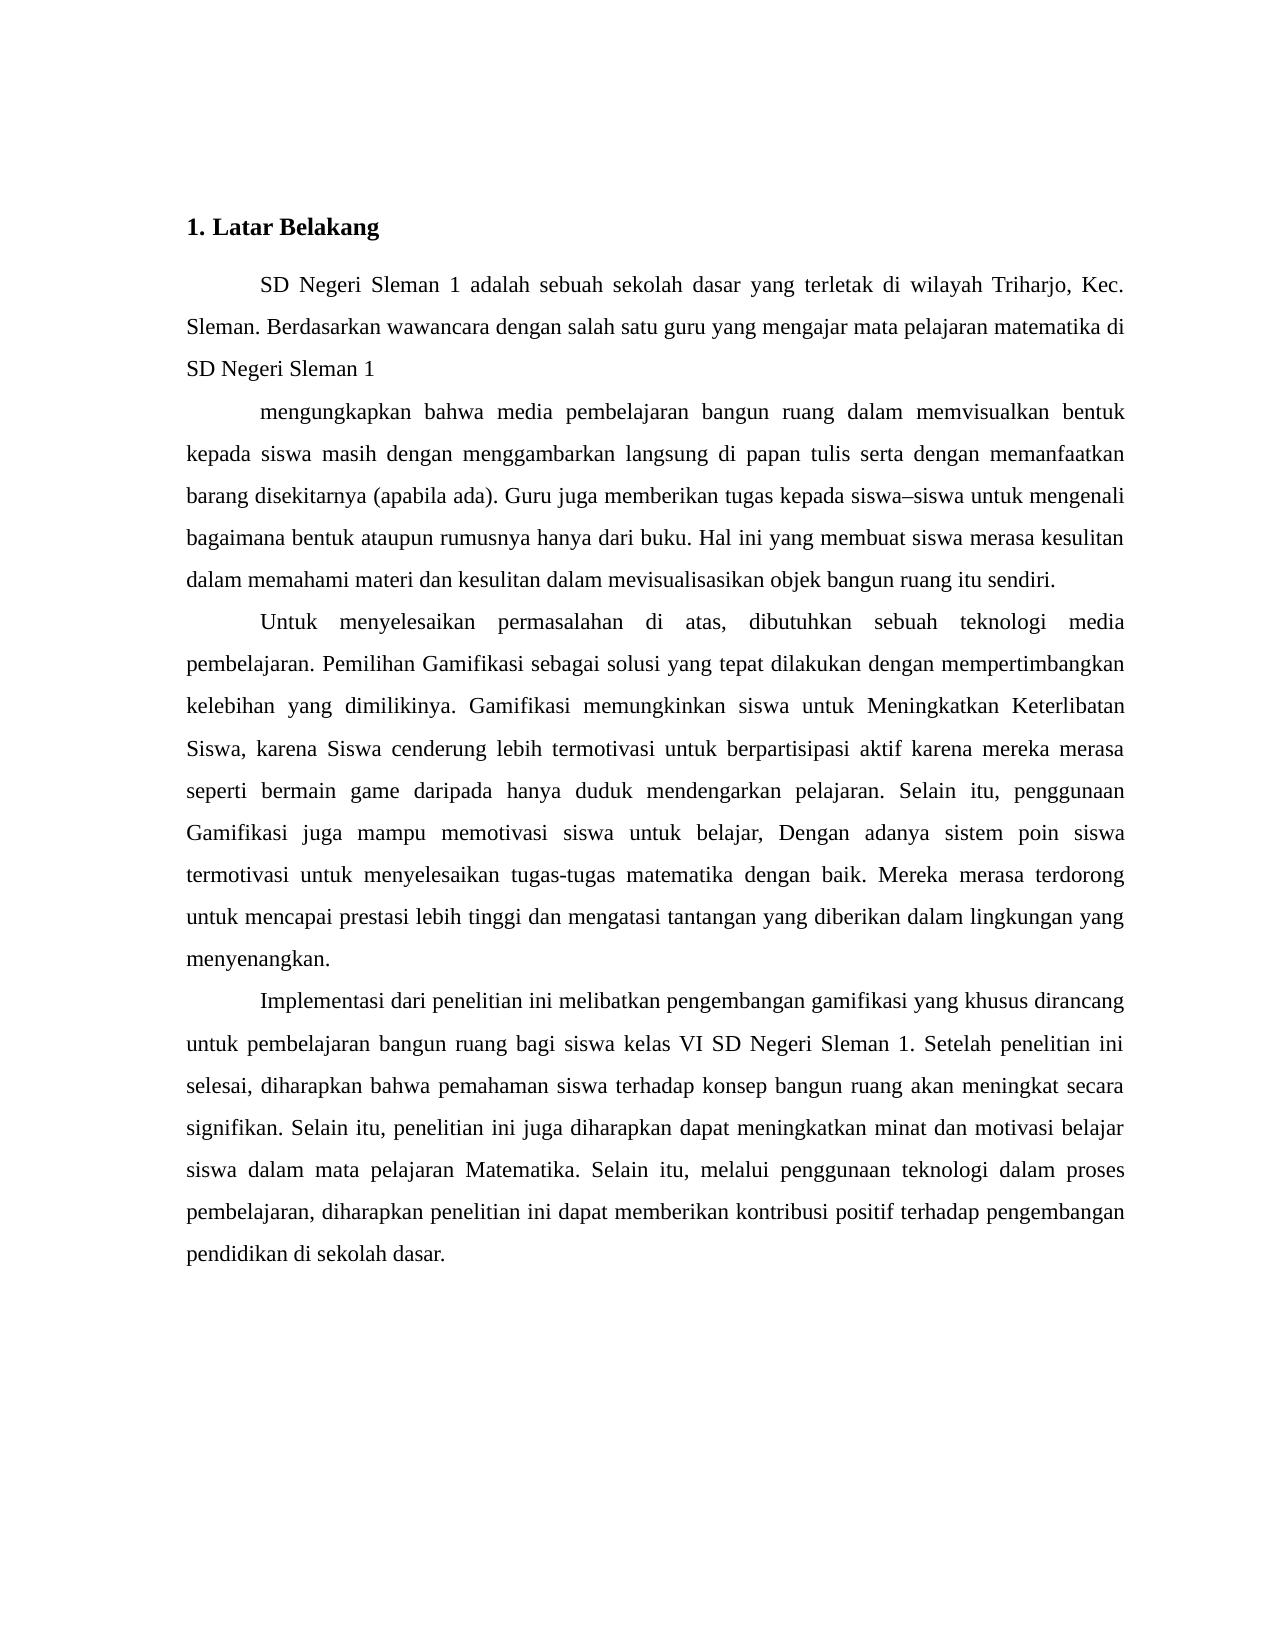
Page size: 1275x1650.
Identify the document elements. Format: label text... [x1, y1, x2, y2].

text mengungkapkan bahwa media pembelajaran bangun ruang dalam memvisualkan bentuk kepada siswa masih dengan menggambarkan langsung di papan tulis serta dengan memanfaatkan barang disekitarnya (apabila ada). Guru juga memberikan tugas kepada siswa–siswa untuk mengenali bagaimana bentuk ataupun rumusnya hanya dari buku. Hal ini yang membuat siswa merasa kesulitan dalam memahami materi dan kesulitan dalam mevisualisasikan objek bangun ruang itu sendiri. [186, 398, 1126, 592]
text Implementasi dari penelitian ini melibatkan pengembangan gamifikasi yang khusus dirancang untuk pembelajaran bangun ruang bagi siswa kelas VI SD Negeri Sleman 1. Setelah penelitian ini selesai, diharapkan bahwa pemahaman siswa terhadap konsep bangun ruang akan meningkat secara signifikan. Selain itu, penelitian ini juga diharapkan dapat meningkatkan minat dan motivasi belajar siswa dalam mata pelajaran Matematika. Selain itu, melalui penggunaan teknologi dalam proses pembelajaran, diharapkan penelitian ini dapat memberikan kontribusi positif terhadap pengembangan pendidikan di sekolah dasar. [186, 987, 1126, 1266]
text SD Negeri Sleman 1 adalah sebuah sekolah dasar yang terletak di wilayah Triharjo, Kec. Sleman. Berdasarkan wawancara dengan salah satu guru yang mengajar mata pelajaran matematika di SD Negeri Sleman 1 [186, 271, 1126, 382]
subtitle 1. Latar Belakang [186, 212, 1125, 240]
text Untuk menyelesaikan permasalahan di atas, dibutuhkan sebuah teknologi media pembelajaran. Pemilihan Gamifikasi sebagai solusi yang tepat dilakukan dengan mempertimbangkan kelebihan yang dimilikinya. Gamifikasi memungkinkan siswa untuk Meningkatkan Keterlibatan Siswa, karena Siswa cenderung lebih termotivasi untuk berpartisipasi aktif karena mereka merasa seperti bermain game daripada hanya duduk mendengarkan pelajaran. Selain itu, penggunaan Gamifikasi juga mampu memotivasi siswa untuk belajar, Dengan adanya sistem poin siswa termotivasi untuk menyelesaikan tugas-tugas matematika dengan baik. Mereka merasa terdorong untuk mencapai prestasi lebih tinggi dan mengatasi tantangan yang diberikan dalam lingkungan yang menyenangkan. [186, 608, 1126, 971]
